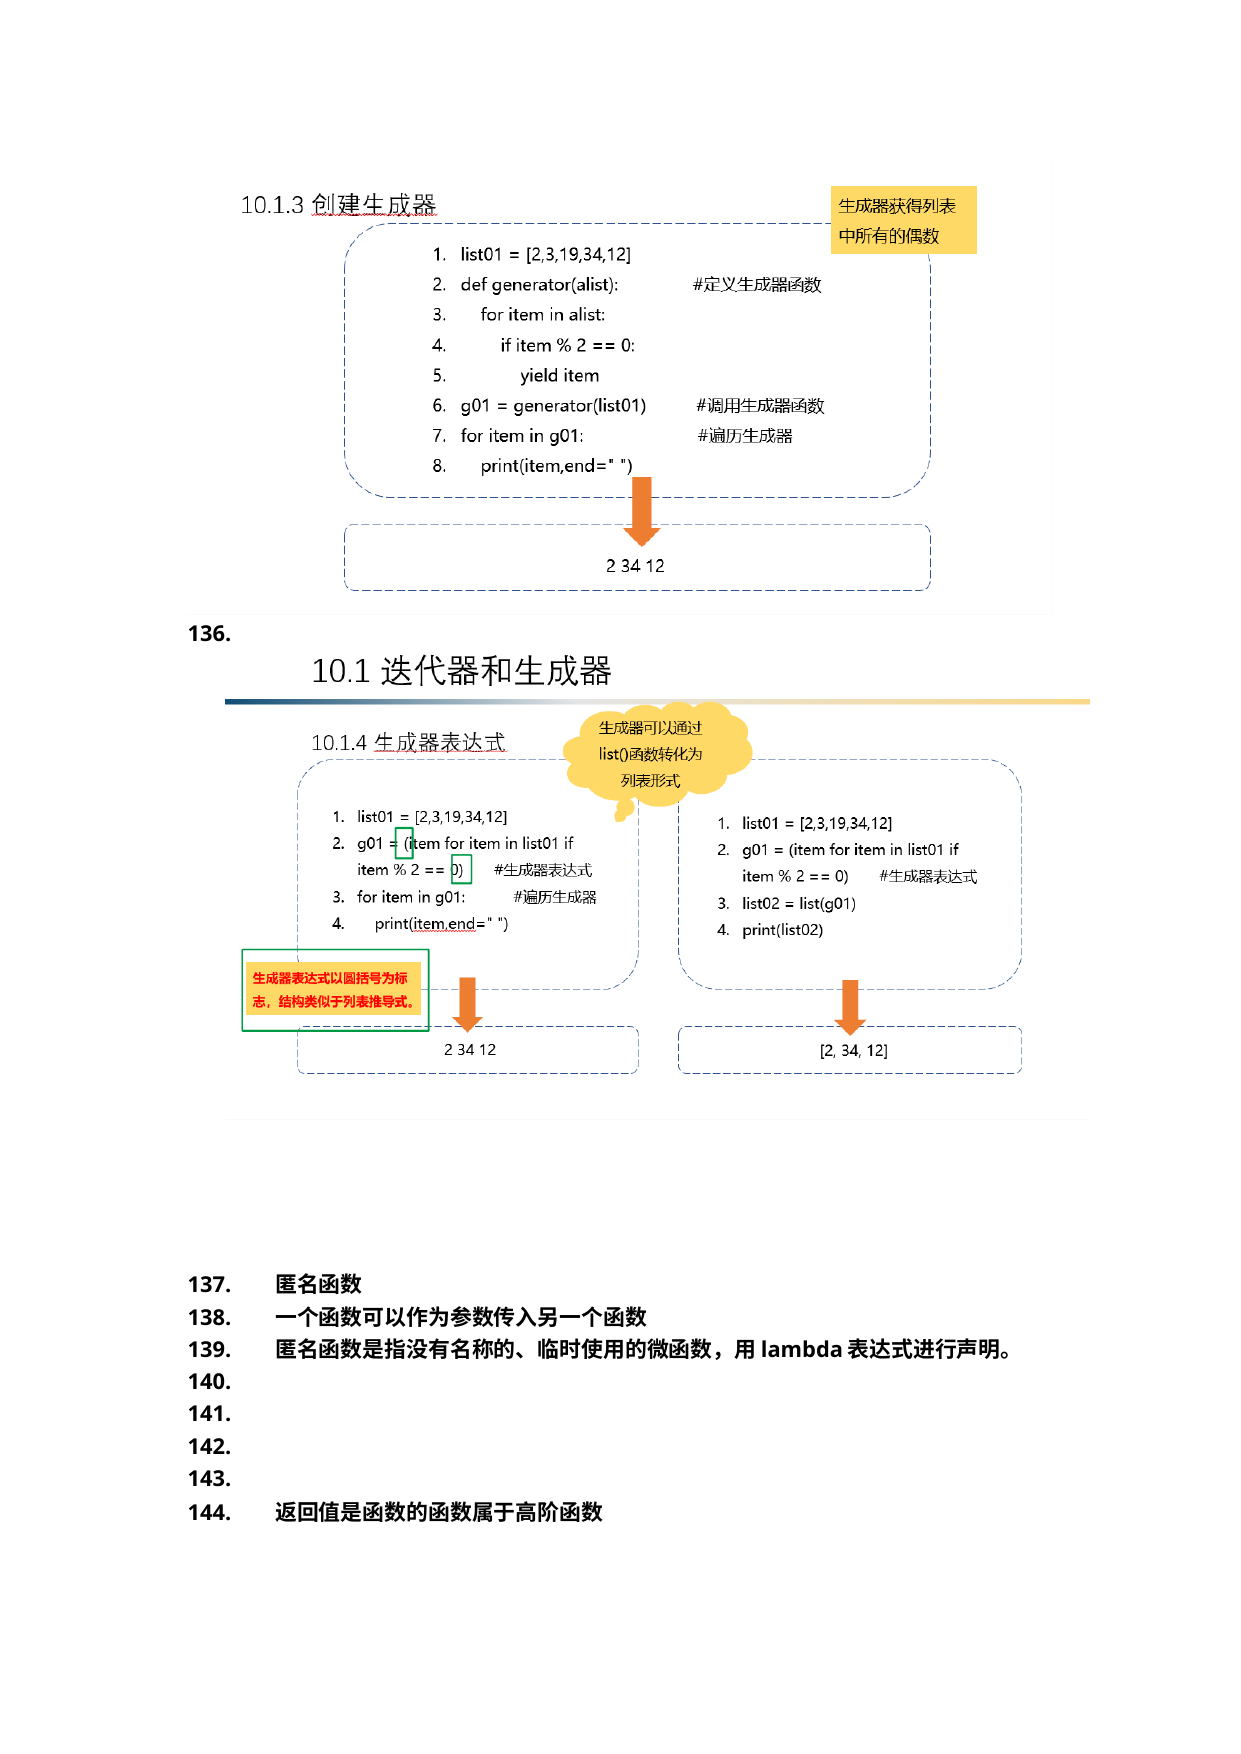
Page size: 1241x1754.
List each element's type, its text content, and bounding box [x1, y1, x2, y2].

list 一个函数可以作为参数传入另一个函数 [187, 1299, 1053, 1332]
list 匿名函数 [187, 1267, 1053, 1299]
list 返回值是函数的函数属于高阶函数 [187, 1494, 1053, 1527]
picture [225, 649, 1091, 1120]
list 匿名函数是指没有名称的、临时使用的微函数，用lambda表达式进行声明。 [187, 1332, 1053, 1364]
picture [187, 162, 1053, 615]
